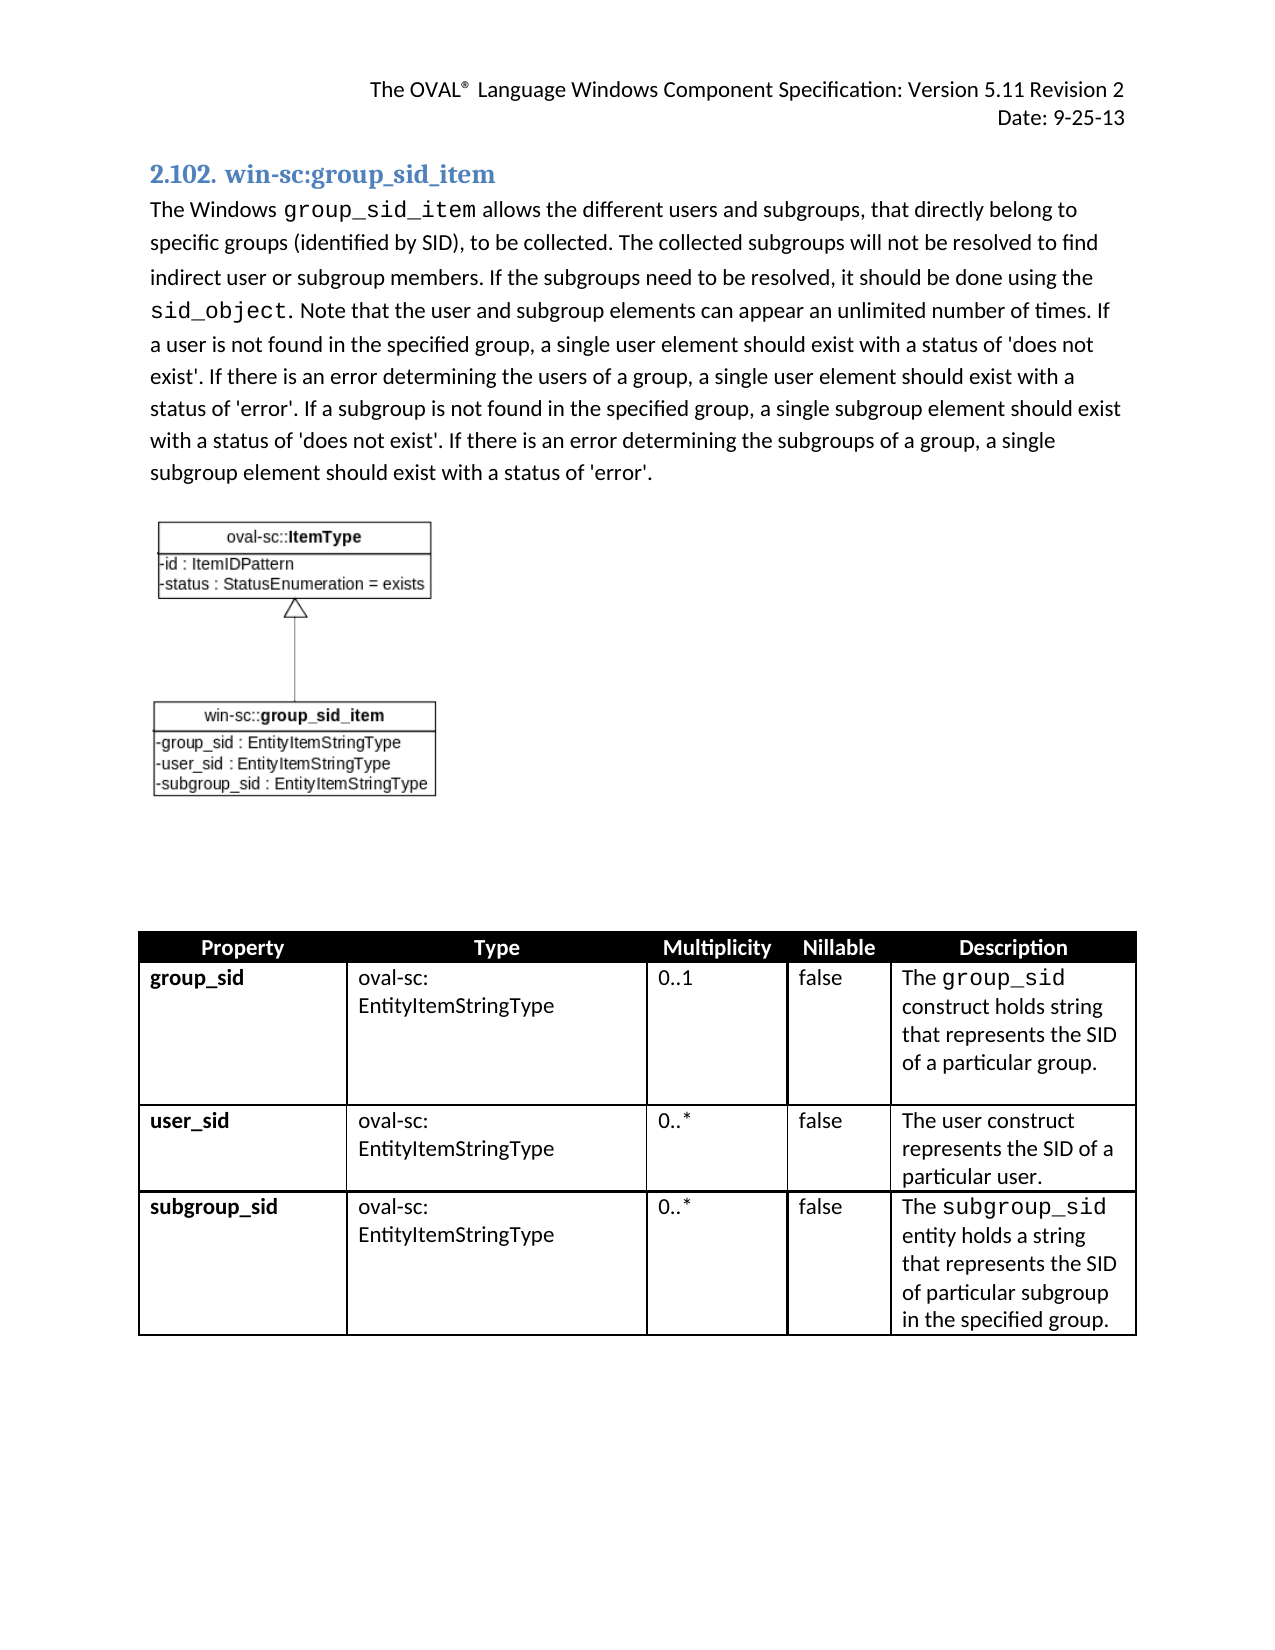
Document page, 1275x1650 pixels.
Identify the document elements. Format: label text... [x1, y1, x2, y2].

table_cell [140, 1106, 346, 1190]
text The Windows group_sid_item allows the different users and subgroups, that directly belong to specific groups (identified by SID), to be collected. The collected subgroups will not be resolved to find indirect user or subgroup members. If the subgroups need to be resolved, it should be done using the sid_object. Note that the user and subgroup elements can appear an unlimited number of times. If a user is not found in the specified group, a single user element should exist with a status of 'does not exist'. If there is an error determining the users of a group, a single user element should exist with a status of 'error'. If a subgroup is not found in the specified group, a single subgroup element should exist with a status of 'does not exist'. If there is an error determining the subgroups of a group, a single subgroup element should exist with a status of 'error'. [150, 195, 1125, 487]
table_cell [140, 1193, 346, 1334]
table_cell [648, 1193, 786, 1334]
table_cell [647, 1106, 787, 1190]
subtitle win-sc:group_sid_item [150, 159, 1125, 190]
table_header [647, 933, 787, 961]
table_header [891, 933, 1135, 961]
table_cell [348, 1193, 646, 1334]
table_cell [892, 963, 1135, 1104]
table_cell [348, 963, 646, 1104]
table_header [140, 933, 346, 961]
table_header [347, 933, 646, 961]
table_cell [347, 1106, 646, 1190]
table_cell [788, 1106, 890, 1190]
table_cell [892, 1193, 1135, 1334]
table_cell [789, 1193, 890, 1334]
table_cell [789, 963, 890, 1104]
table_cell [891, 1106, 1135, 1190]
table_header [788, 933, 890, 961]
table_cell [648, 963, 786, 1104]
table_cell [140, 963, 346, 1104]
